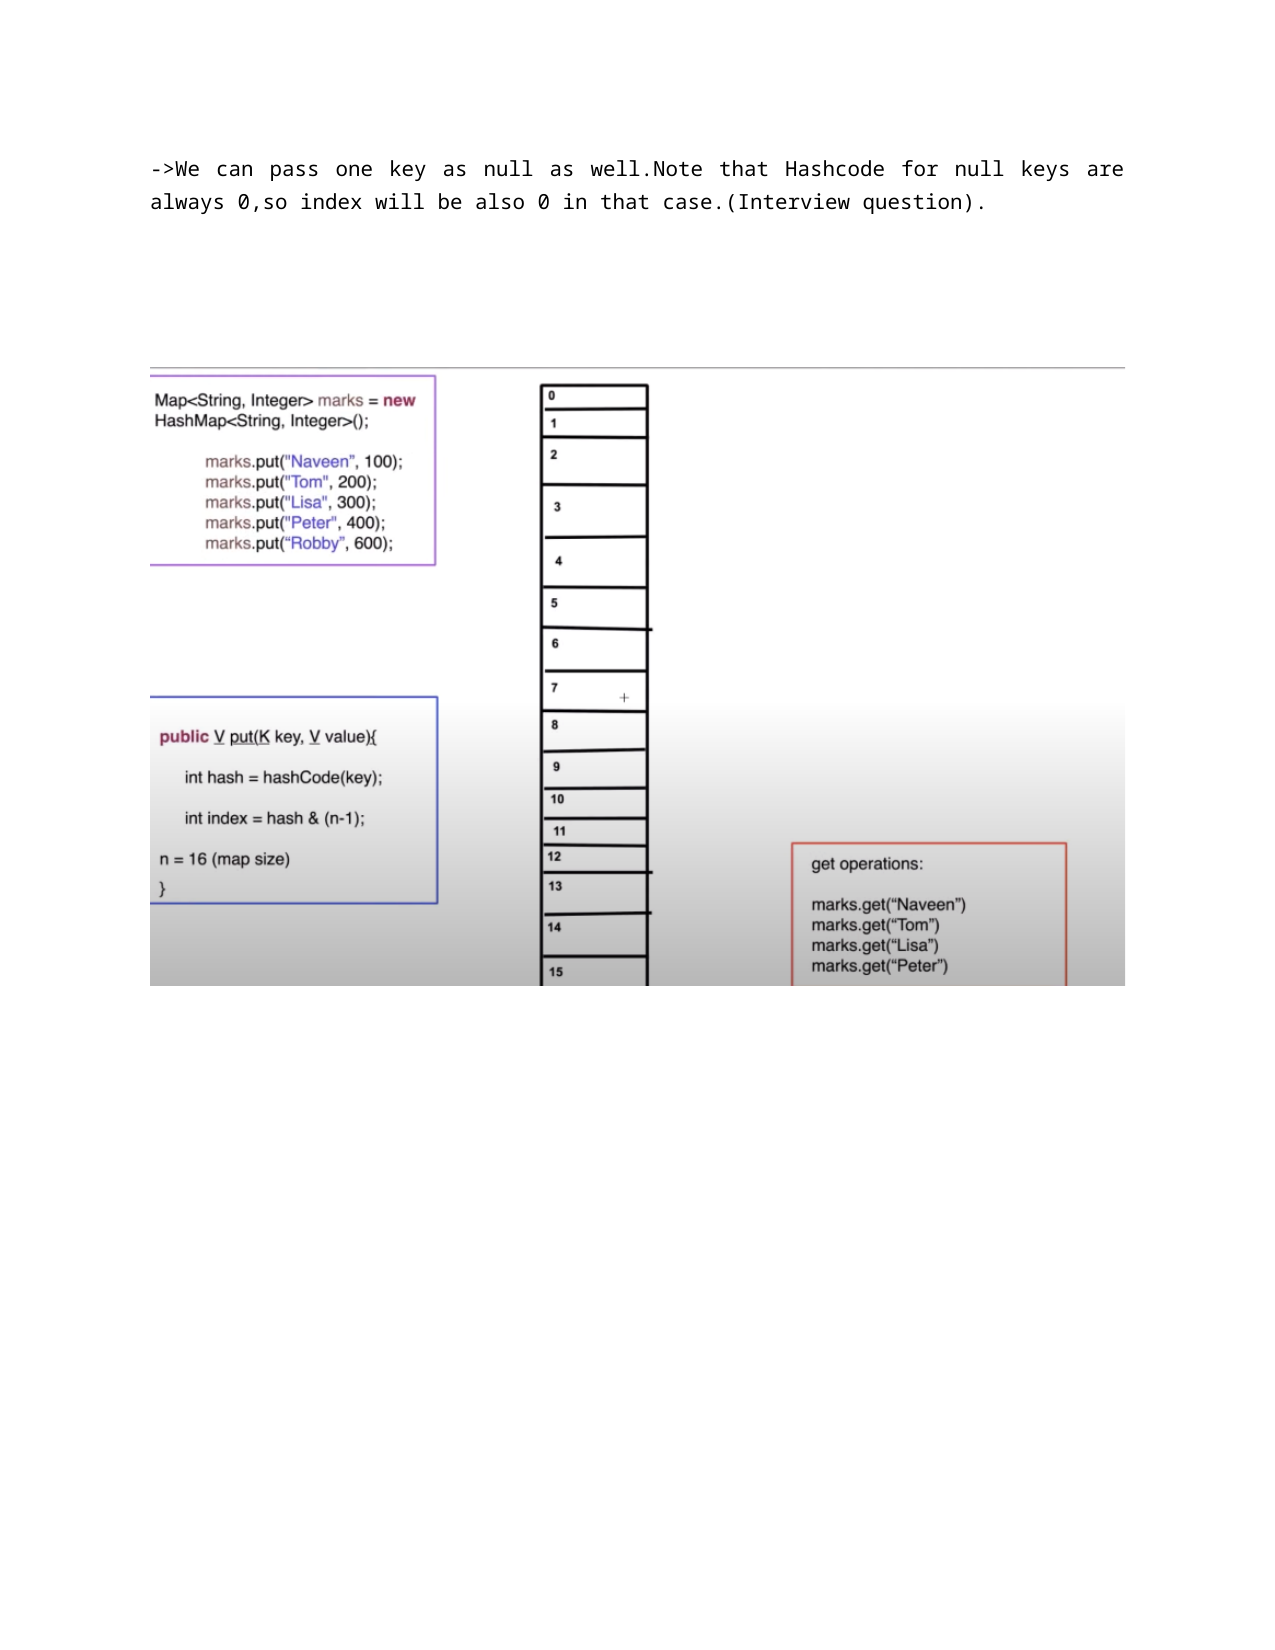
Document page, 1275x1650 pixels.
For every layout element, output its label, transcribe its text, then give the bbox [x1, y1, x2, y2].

text ->We can pass one key as null as well.Note that Hashcode for null keys are always 0,so index will be also 0 in that case.(Interview question). [150, 150, 1125, 215]
picture [150, 367, 1125, 986]
